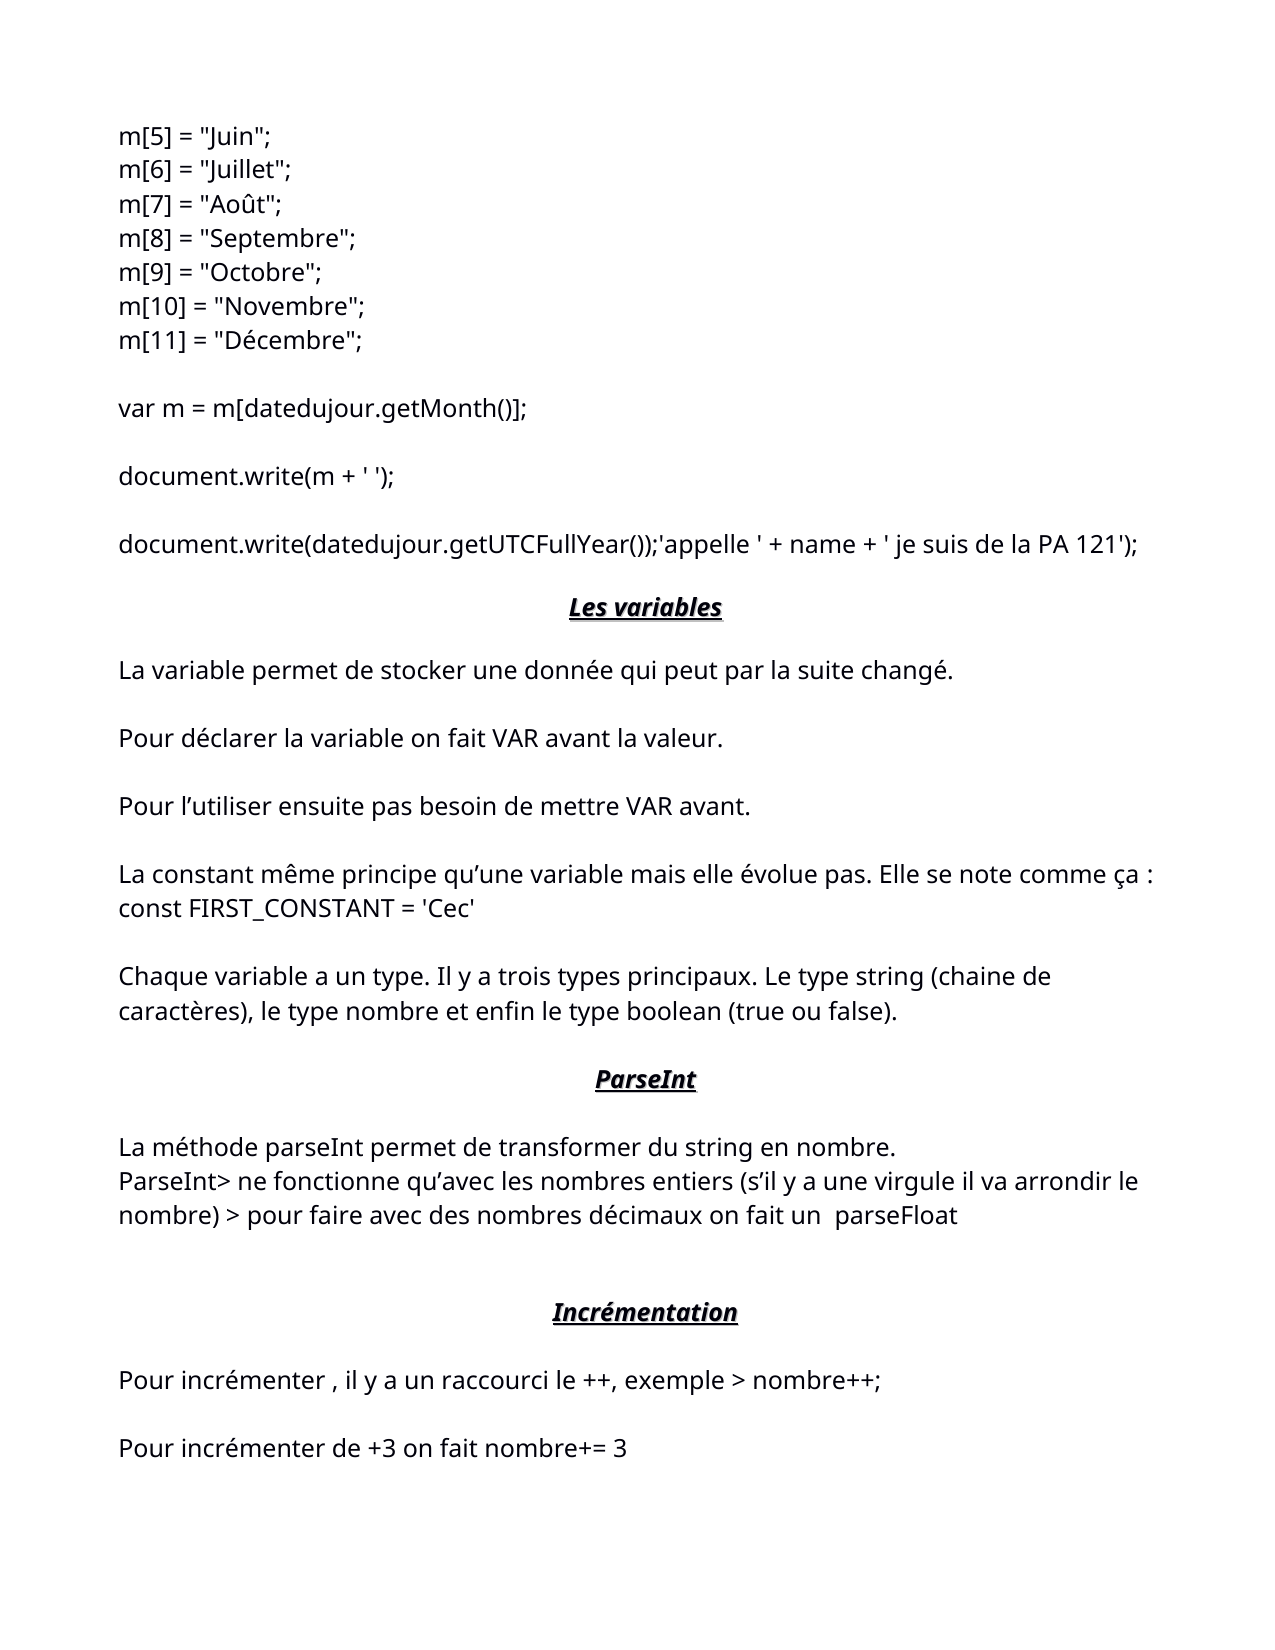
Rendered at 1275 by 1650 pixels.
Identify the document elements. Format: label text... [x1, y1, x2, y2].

text Pour déclarer la variable on fait VAR avant la valeur. [118, 721, 1157, 755]
text ParseInt> ne fonctionne qu’avec les nombres entiers (s’il y a une virgule il va arrondir le nombre) > pour faire avec des nombres décimaux on fait un parseFloat [118, 1163, 1157, 1232]
text m[8] = "Septembre"; [118, 220, 1157, 254]
text m[7] = "Août"; [118, 186, 1157, 220]
text La méthode parseInt permet de transformer du string en nombre. [118, 1129, 1157, 1163]
text document.write(m + ' '); [118, 459, 1157, 493]
text m[9] = "Octobre"; [118, 254, 1157, 288]
text const FIRST_CONSTANT = 'Cec' [118, 891, 1157, 925]
text La constant même principe qu’une variable mais elle évolue pas. Elle se note comme ça : [118, 857, 1157, 891]
text ParseInt [134, 1061, 1157, 1095]
text Pour incrémenter de +3 on fait nombre+= 3 [118, 1431, 1157, 1465]
text Pour incrémenter , il y a un raccourci le ++, exemple > nombre++; [118, 1362, 1157, 1397]
text Les variables [134, 590, 1157, 624]
text Chaque variable a un type. Il y a trois types principaux. Le type string (chaine de caractères), le type nombre et enfin le type boolean (true ou false). [118, 959, 1157, 1027]
text m[11] = "Décembre"; [118, 322, 1157, 357]
text m[5] = "Juin"; [118, 118, 1157, 152]
text Incrémentation [134, 1294, 1157, 1328]
text La variable permet de stocker une donnée qui peut par la suite changé. [118, 652, 1157, 687]
text m[6] = "Juillet"; [118, 152, 1157, 186]
text var m = m[datedujour.getMonth()]; [118, 391, 1157, 425]
text document.write(datedujour.getUTCFullYear());'appelle ' + name + ' je suis de la PA 121'); [118, 527, 1157, 561]
text m[10] = "Novembre"; [118, 288, 1157, 322]
text Pour l’utiliser ensuite pas besoin de mettre VAR avant. [118, 789, 1157, 823]
